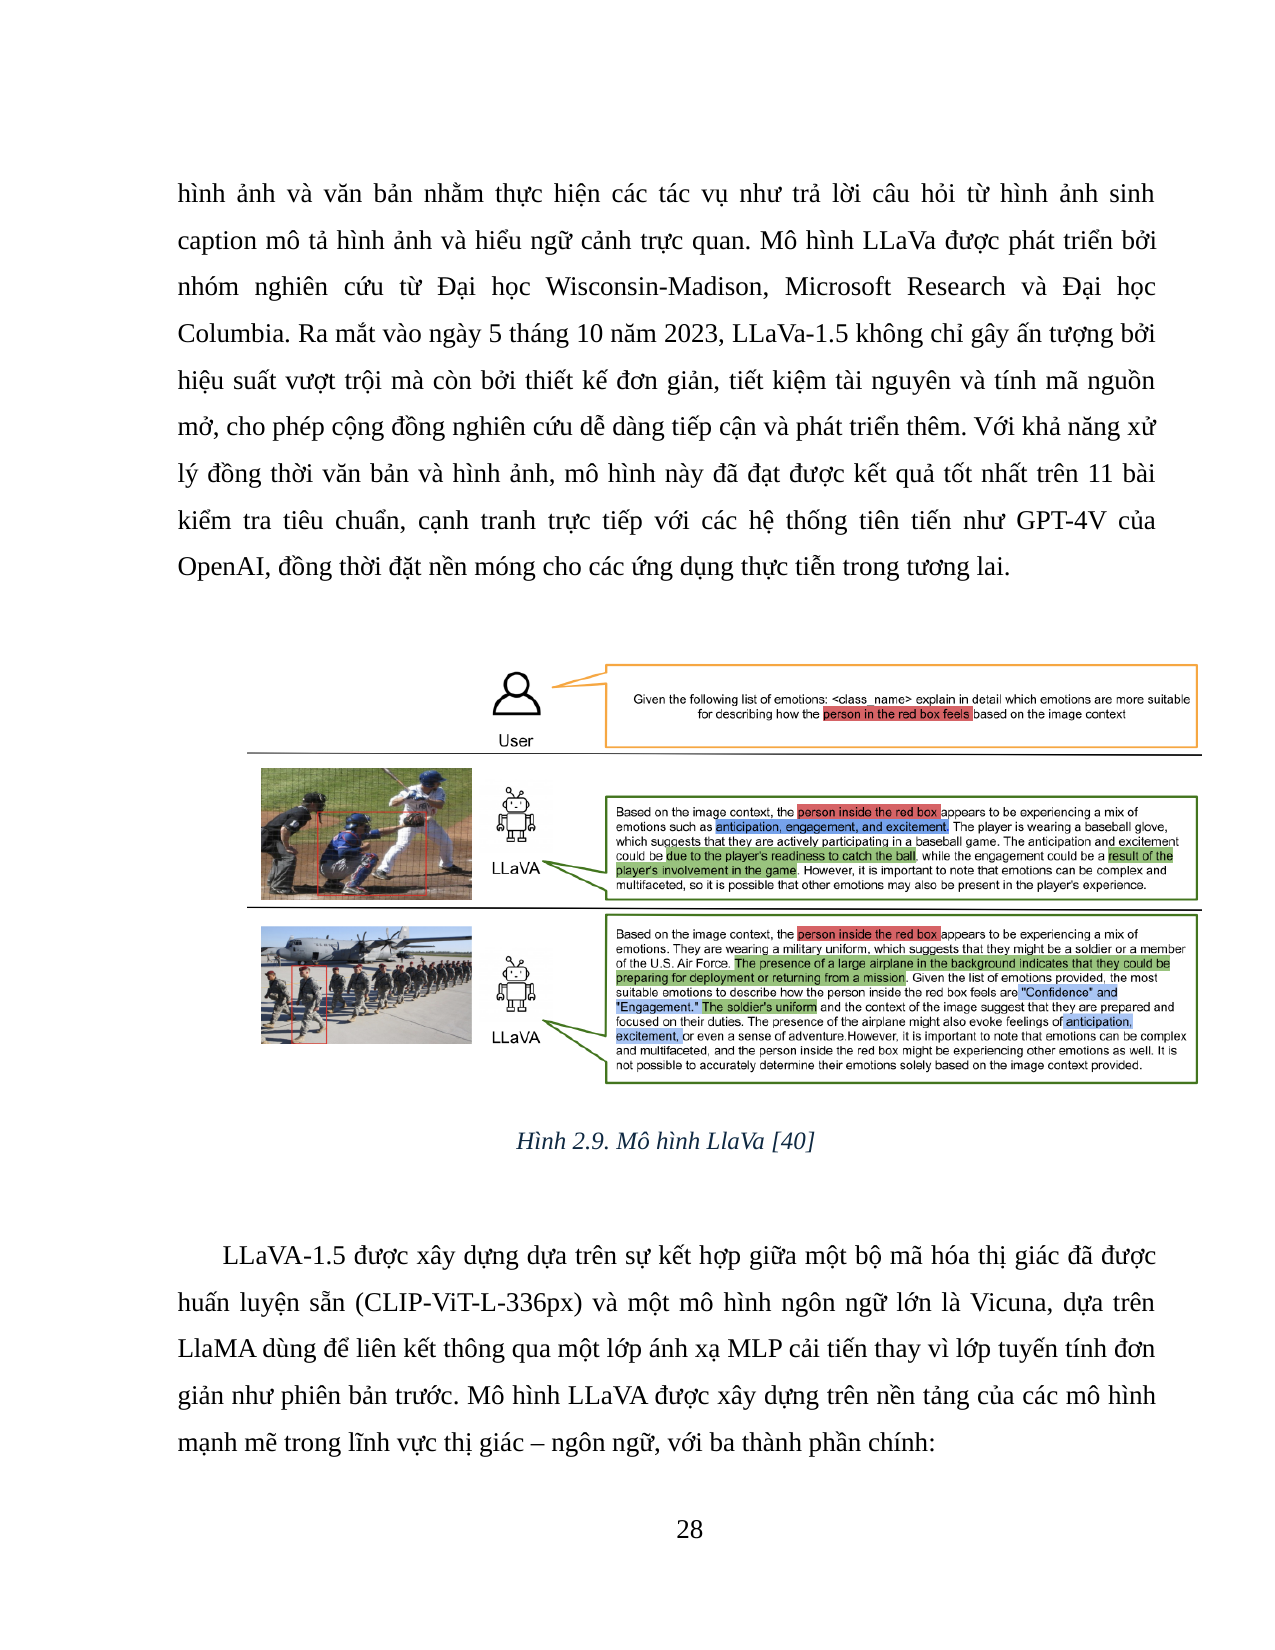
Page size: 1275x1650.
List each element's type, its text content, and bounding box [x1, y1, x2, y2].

text LLaVA-1.5 được xây dựng dựa trên sự kết hợp giữa một bộ mã hóa thị giác đã được huấn luyện sẵn (CLIP-ViT-L-336px) và một mô hình ngôn ngữ lớn là Vicuna, dựa trên LlaMA dùng để liên kết thông qua một lớp ánh xạ MLP cải tiến thay vì lớp tuyến tính đơn giản như phiên bản trước. Mô hình LLaVA được xây dựng trên nền tảng của các mô hình mạnh mẽ trong lĩnh vực thị giác – ngôn ngữ, với ba thành phần chính: [177, 1239, 1157, 1457]
picture [222, 613, 1202, 1094]
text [177, 177, 1157, 582]
